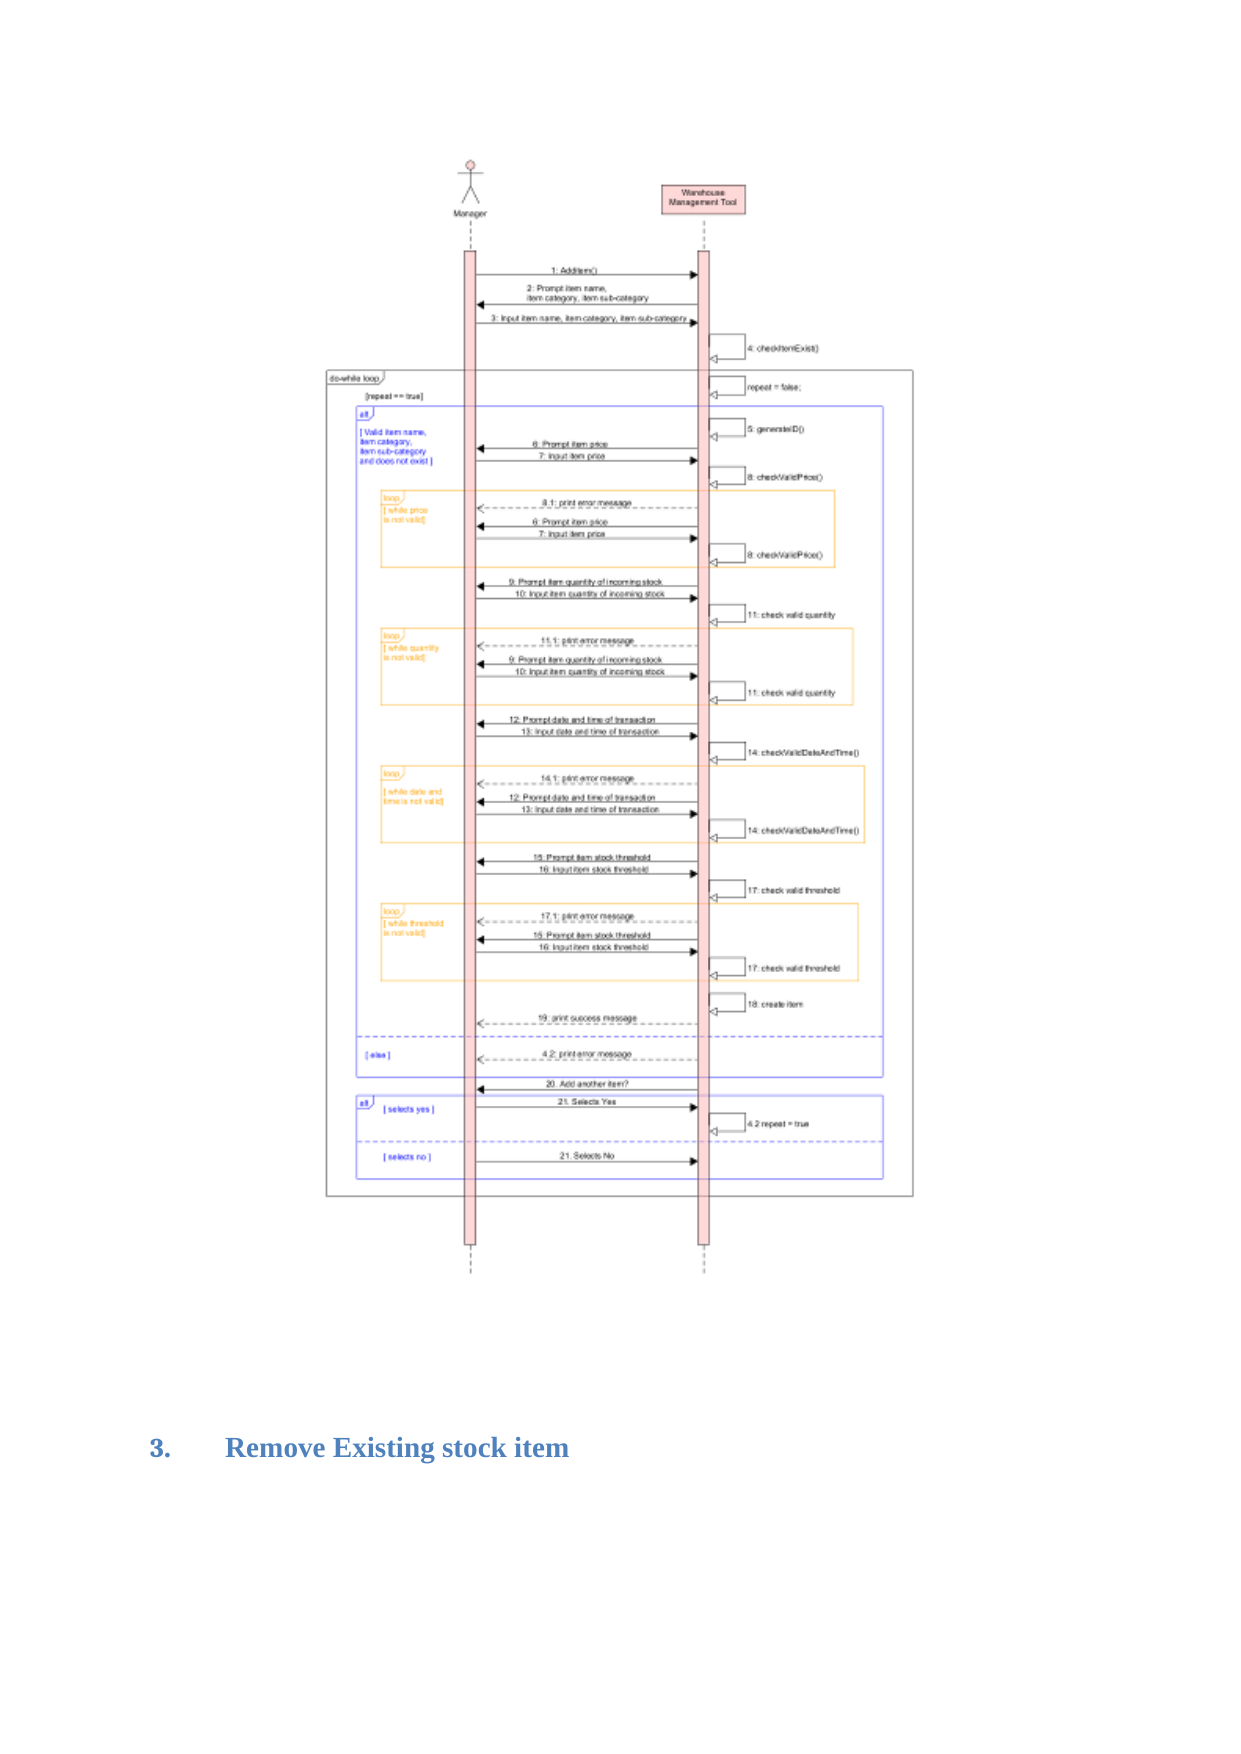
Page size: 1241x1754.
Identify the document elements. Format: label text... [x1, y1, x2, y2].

subtitle 3. Remove Existing stock item [150, 1430, 1090, 1464]
picture [315, 150, 925, 1299]
